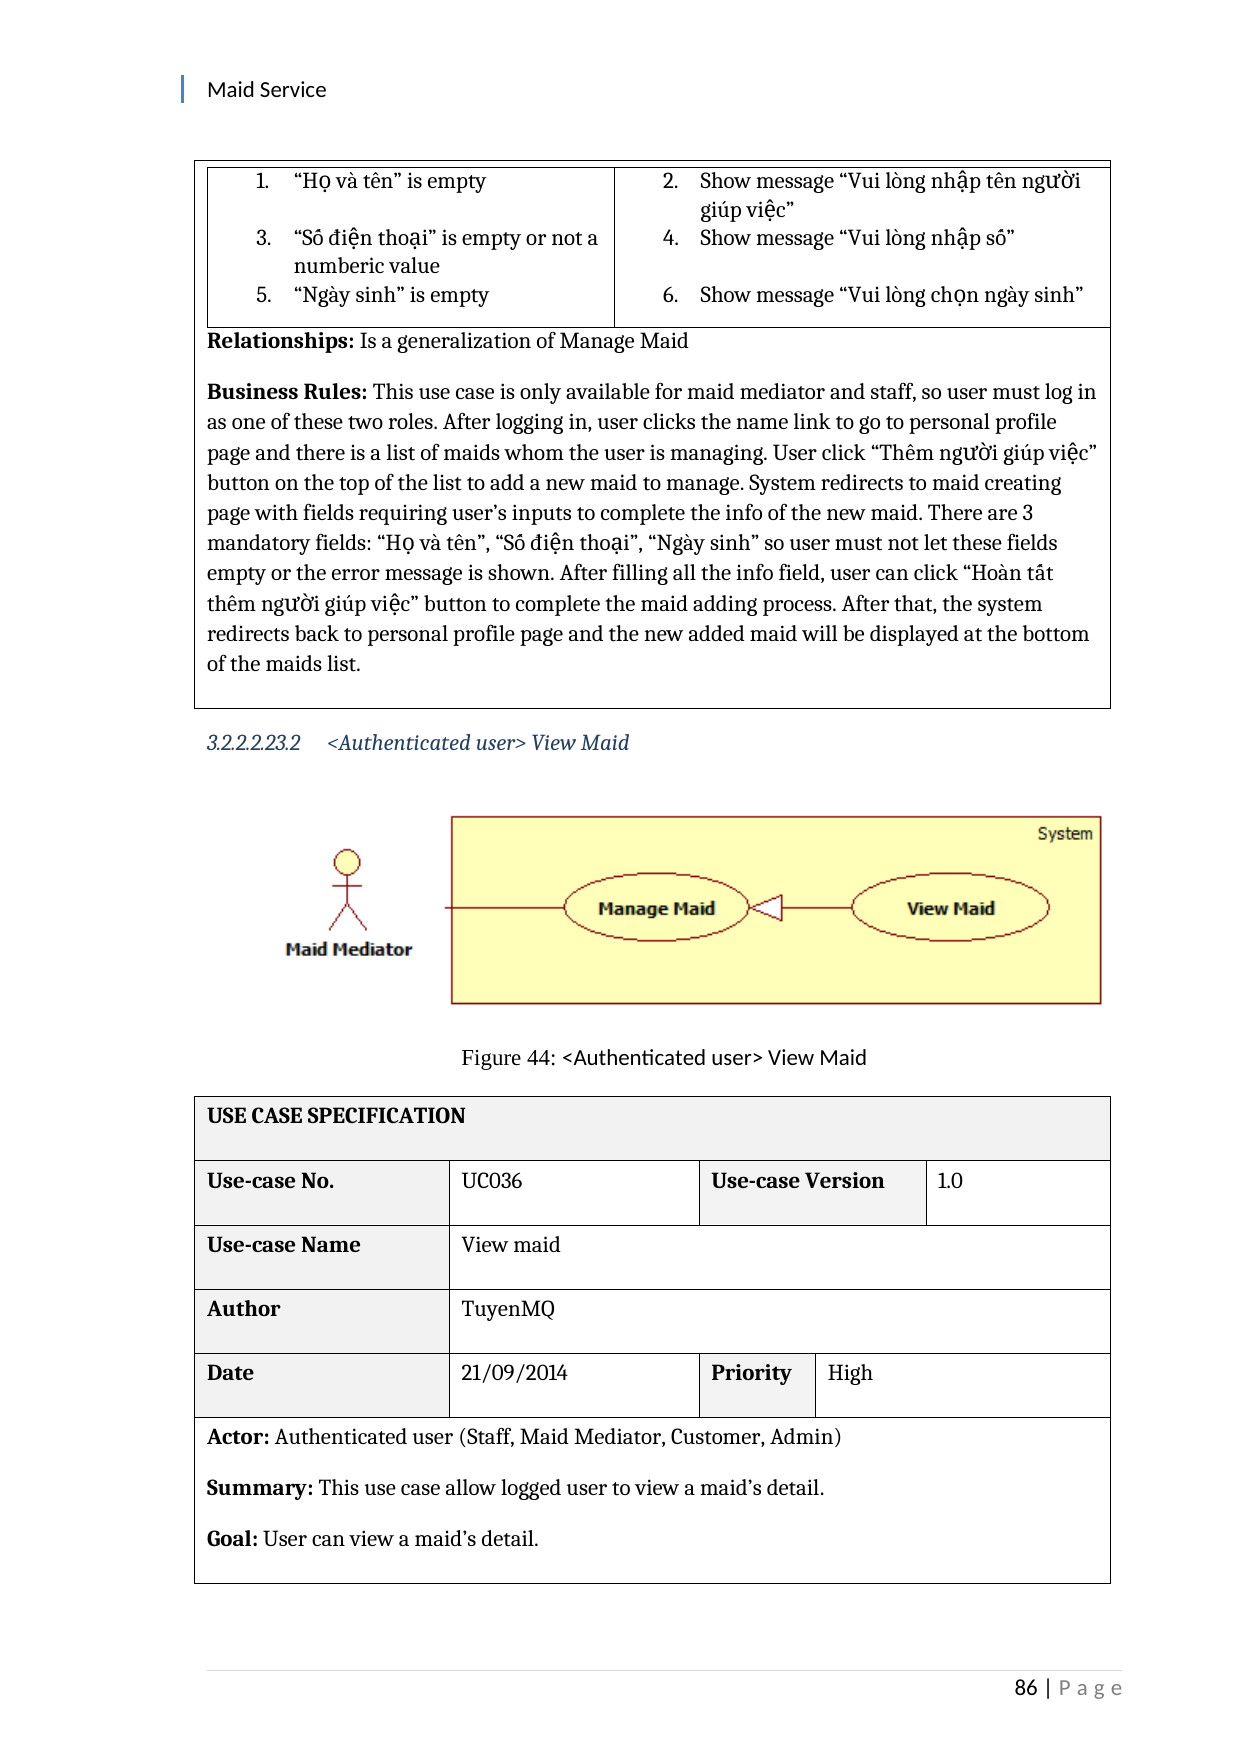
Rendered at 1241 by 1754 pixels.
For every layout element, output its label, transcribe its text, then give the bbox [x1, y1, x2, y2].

subtitle <Authenticated user> View Maid [207, 730, 1122, 756]
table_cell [195, 1418, 1110, 1583]
table_cell Priority [700, 1354, 815, 1417]
table_header USE CASE SPECIFICATION [195, 1097, 1110, 1160]
table_cell 21/09/2014 [450, 1354, 699, 1417]
table_cell High [816, 1354, 1110, 1417]
table_cell Use-case Version [700, 1161, 926, 1224]
table_cell Author [195, 1290, 449, 1353]
table_cell View maid [450, 1226, 1110, 1289]
picture [220, 785, 1133, 1036]
table_cell TuyenMQ [450, 1290, 1110, 1353]
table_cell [195, 161, 1110, 708]
table_cell UC036 [450, 1161, 699, 1224]
table_cell 1.0 [927, 1161, 1110, 1224]
table_cell Date [195, 1354, 449, 1417]
table_cell Use-case Name [195, 1226, 449, 1289]
table_cell Use-case No. [195, 1161, 449, 1224]
